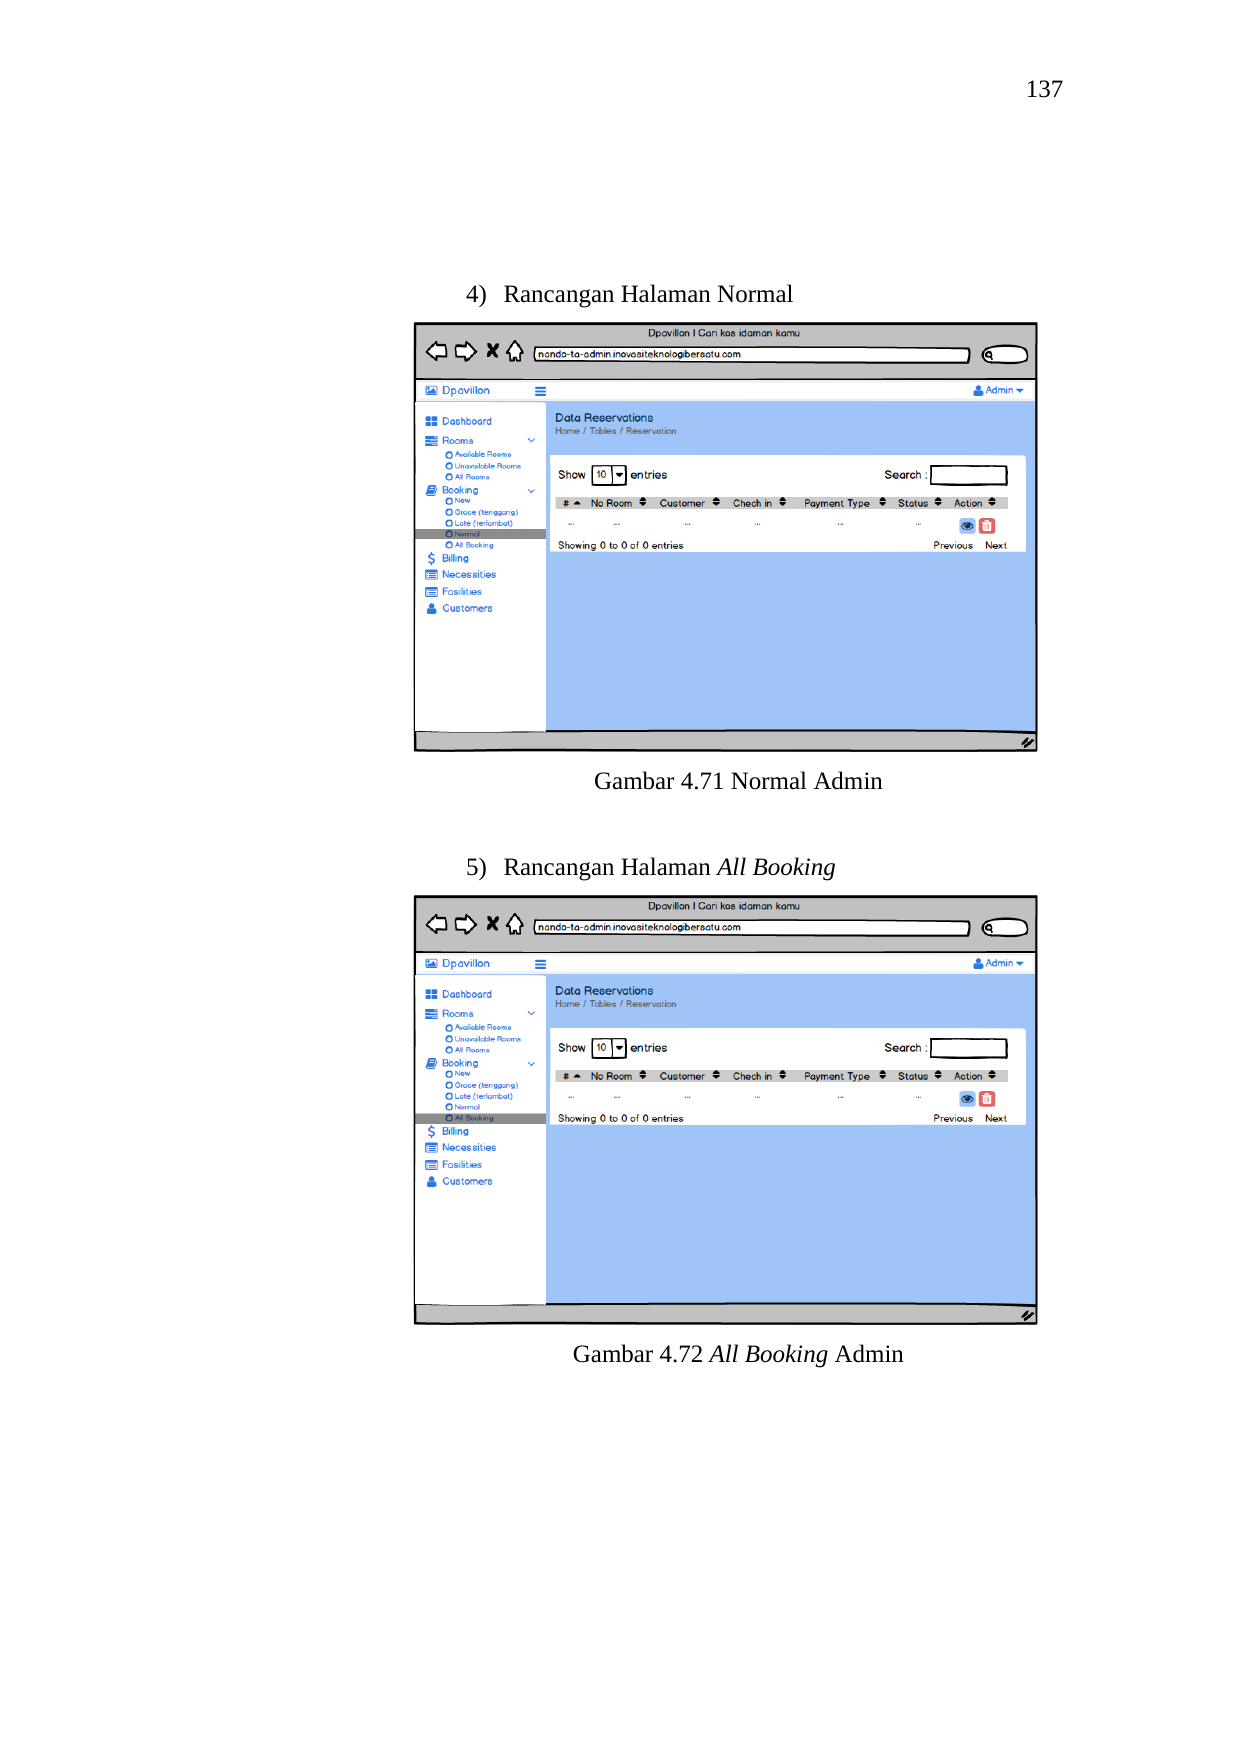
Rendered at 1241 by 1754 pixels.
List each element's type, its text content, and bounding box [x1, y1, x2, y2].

picture [413, 895, 1038, 1325]
text Gambar 4.72 All Booking Admin [413, 1339, 1063, 1368]
list Rancangan Halaman Normal [466, 279, 1063, 308]
text Gambar 4.71 Normal Admin [413, 766, 1063, 795]
picture [413, 322, 1038, 752]
list Rancangan Halaman All Booking [466, 852, 1063, 881]
